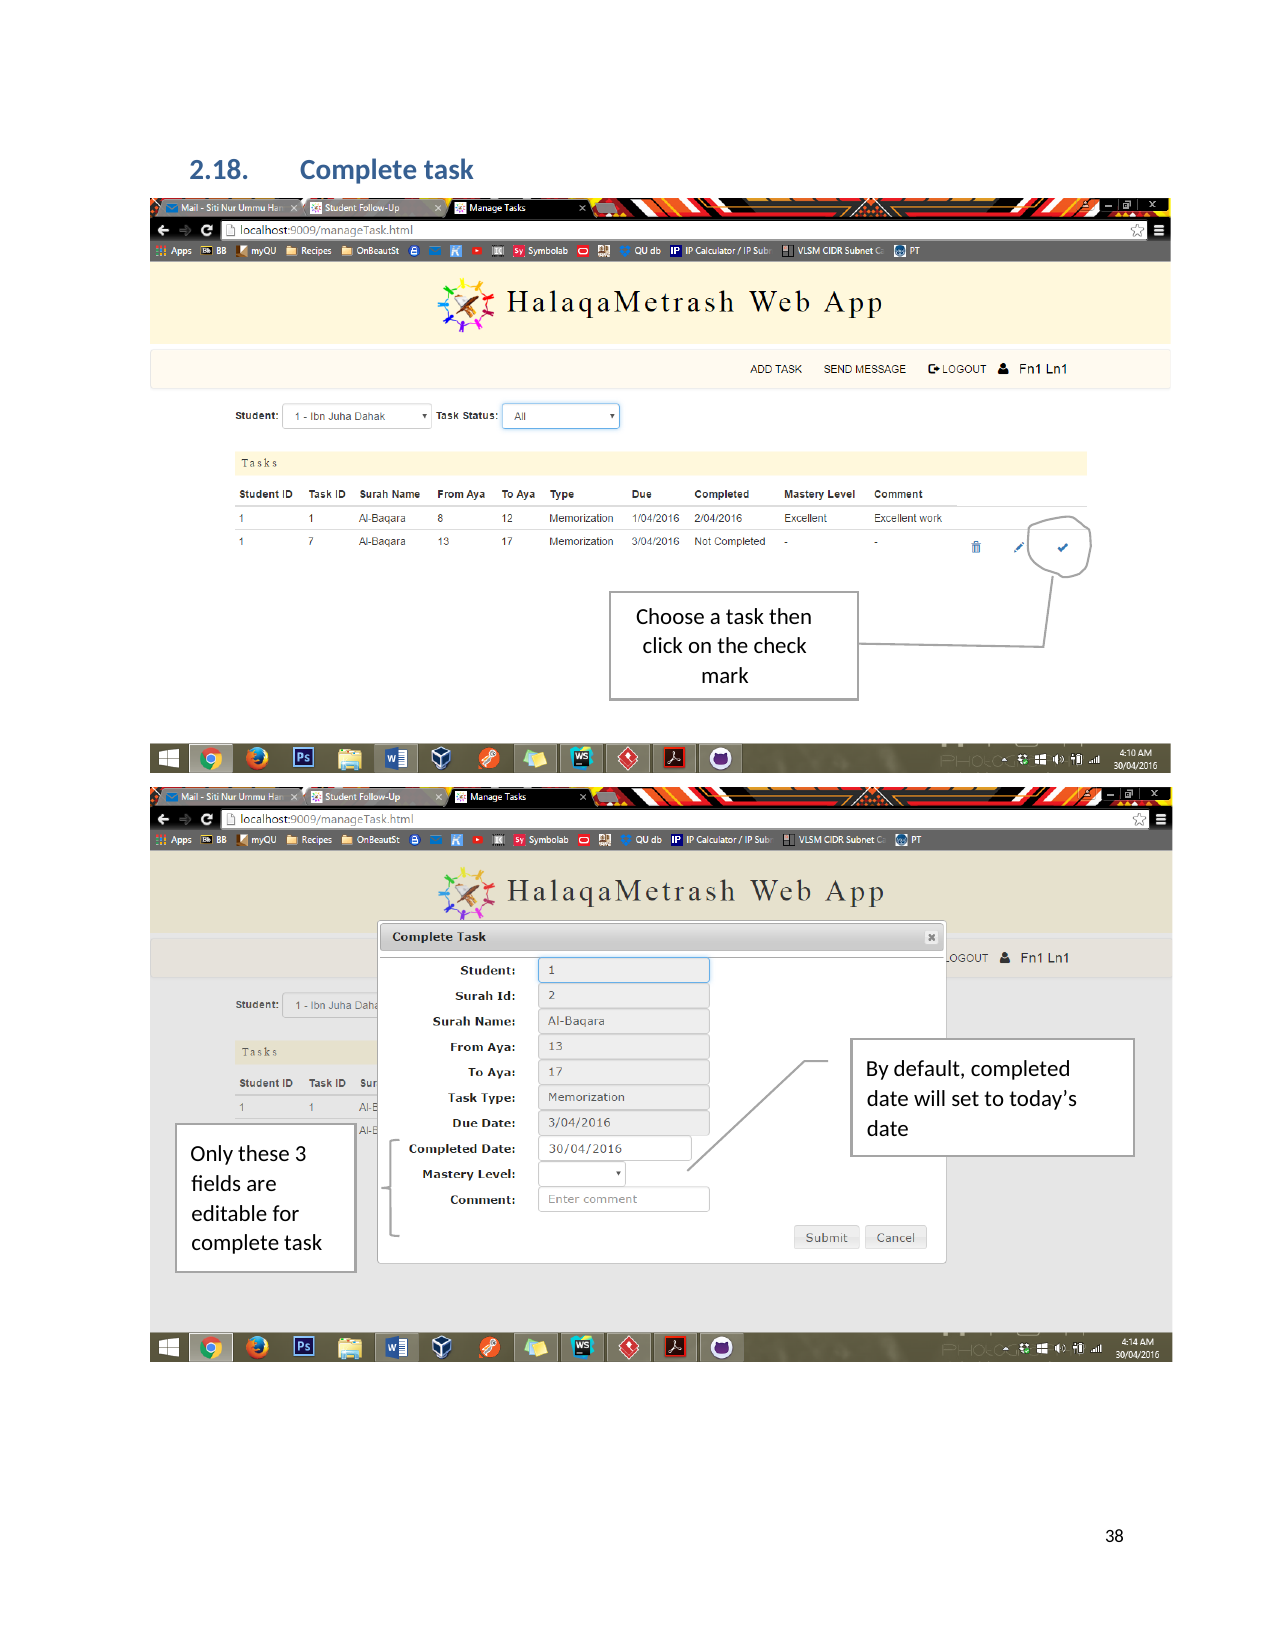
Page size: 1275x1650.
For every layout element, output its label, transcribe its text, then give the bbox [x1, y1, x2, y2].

subtitle Complete task [189, 151, 1266, 187]
picture [150, 198, 1171, 773]
picture [150, 787, 1173, 1362]
